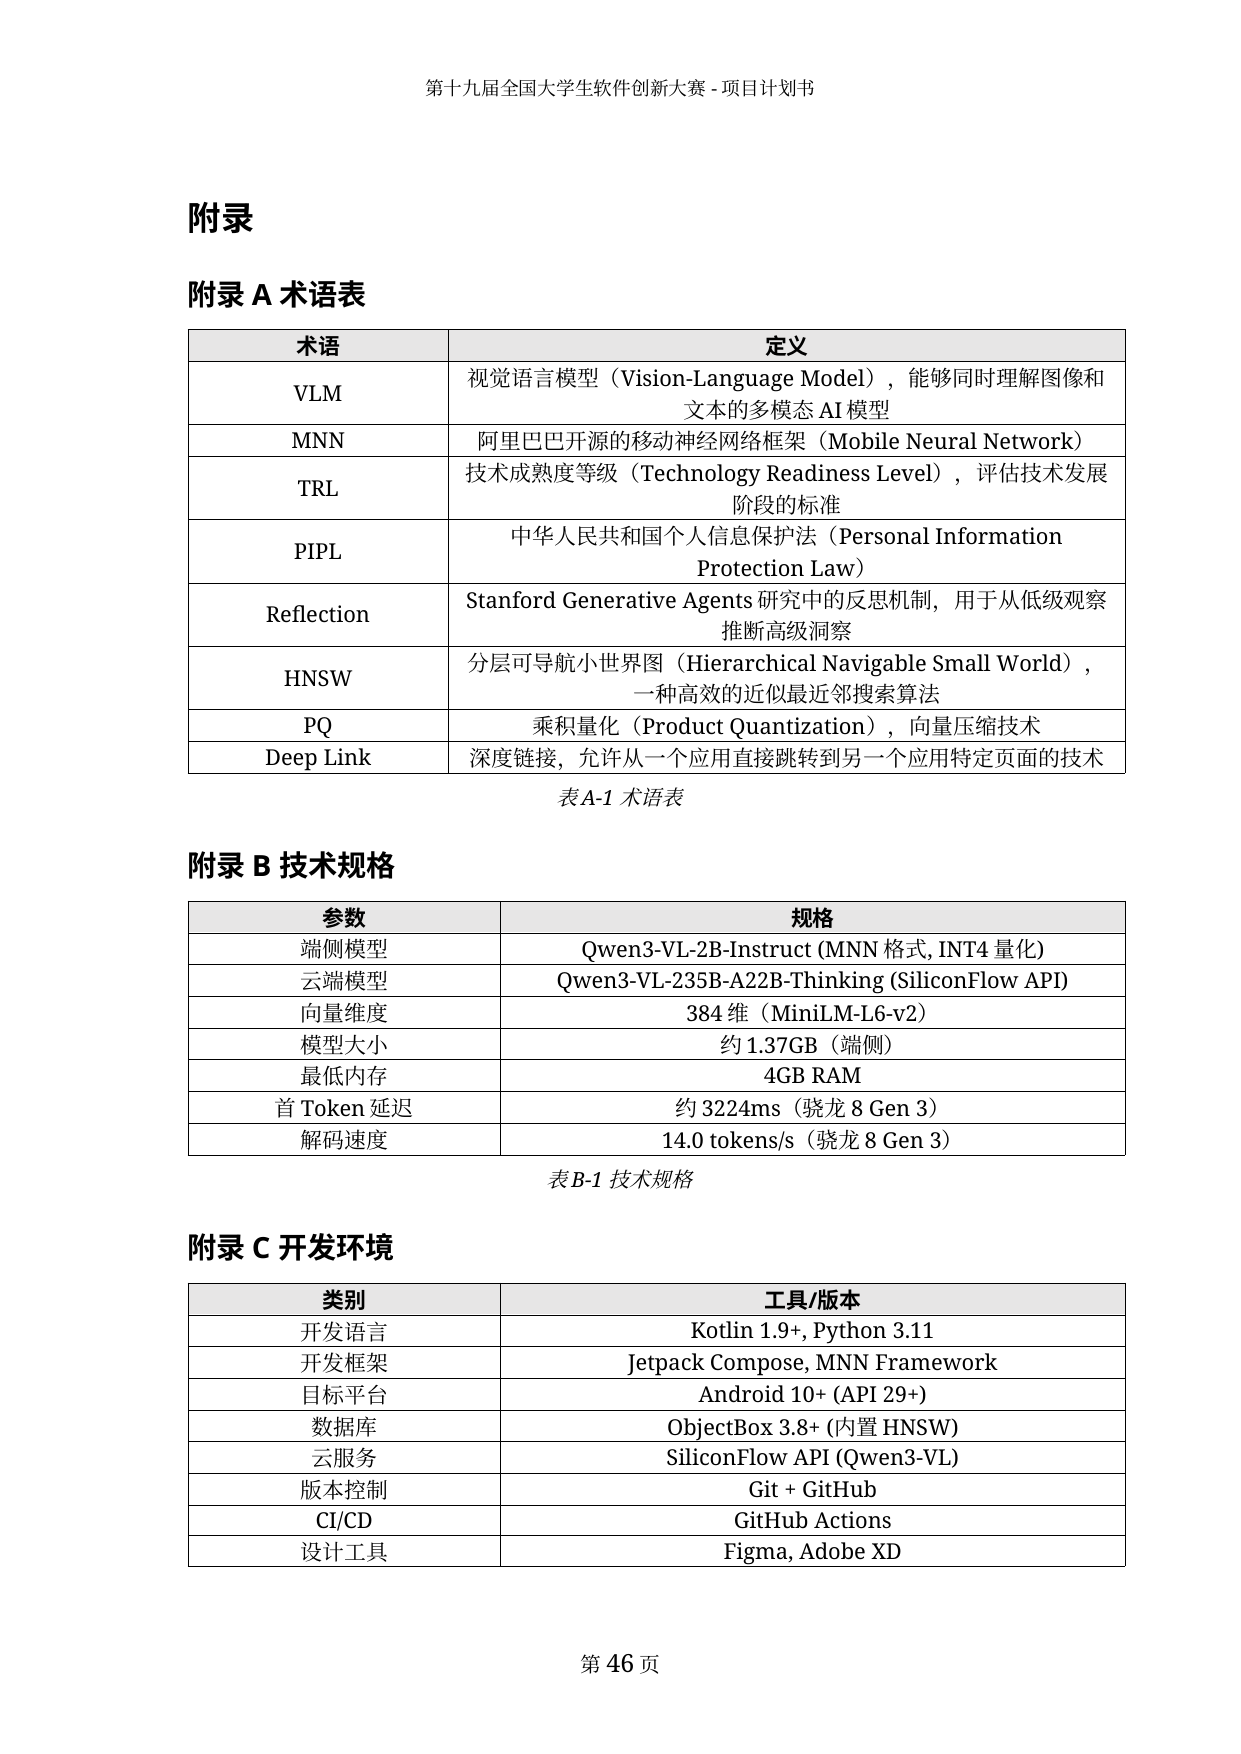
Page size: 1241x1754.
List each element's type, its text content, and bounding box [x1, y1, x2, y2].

table_header 规格 [501, 902, 1125, 932]
table_cell 4GB RAM [501, 1060, 1125, 1091]
table_cell 云端模型 [189, 965, 500, 996]
subtitle 附录B 技术规格 [187, 842, 1053, 885]
table_cell 14.0 tokens/s（骁龙8 Gen 3） [501, 1124, 1125, 1154]
table_cell 分层可导航小世界图（Hierarchical Navigable Small World），一种高效的近似最近邻搜索算法 [449, 647, 1125, 709]
table_cell ObjectBox 3.8+ (内置HNSW) [501, 1411, 1125, 1441]
table_header 定义 [449, 330, 1125, 361]
table_cell 深度链接，允许从一个应用直接跳转到另一个应用特定页面的技术 [449, 742, 1125, 773]
table_cell Kotlin 1.9+, Python 3.11 [501, 1316, 1125, 1346]
subtitle 附录C 开发环境 [187, 1224, 1053, 1267]
table_cell 解码速度 [189, 1124, 500, 1154]
table_cell 384维（MiniLM-L6-v2） [501, 997, 1125, 1028]
text 表B-1 技术规格 [187, 1163, 1053, 1193]
table_cell Stanford Generative Agents研究中的反思机制，用于从低级观察推断高级洞察 [449, 584, 1125, 646]
subtitle 附录 [187, 192, 1053, 240]
table_cell GitHub Actions [501, 1506, 1125, 1534]
text 表A-1 术语表 [187, 781, 1053, 811]
table_cell 最低内存 [189, 1060, 500, 1091]
table_cell PQ [189, 710, 448, 741]
table_cell 版本控制 [189, 1474, 500, 1504]
table_cell 约1.37GB（端侧） [501, 1029, 1125, 1059]
table_cell Qwen3-VL-235B-A22B-Thinking (SiliconFlow API) [501, 965, 1125, 996]
table_cell 目标平台 [189, 1379, 500, 1409]
table_cell 向量维度 [189, 997, 500, 1028]
table_cell TRL [189, 457, 448, 519]
table_cell 开发框架 [189, 1347, 500, 1378]
table_header 类别 [189, 1284, 500, 1314]
table_cell VLM [189, 362, 448, 424]
table_cell Android 10+ (API 29+) [501, 1379, 1125, 1409]
table_cell Deep Link [189, 742, 448, 773]
table_cell 约3224ms（骁龙8 Gen 3） [501, 1092, 1125, 1123]
table_cell 设计工具 [189, 1536, 500, 1566]
table_cell 乘积量化（Product Quantization），向量压缩技术 [449, 710, 1125, 741]
table_cell 数据库 [189, 1411, 500, 1441]
table_cell Git + GitHub [501, 1474, 1125, 1504]
table_cell 首Token延迟 [189, 1092, 500, 1123]
table_header 工具/版本 [501, 1284, 1125, 1314]
table_cell Reflection [189, 584, 448, 646]
table_cell 视觉语言模型（Vision-Language Model），能够同时理解图像和文本的多模态AI模型 [449, 362, 1125, 424]
table_cell Qwen3-VL-2B-Instruct (MNN格式, INT4量化) [501, 934, 1125, 964]
table_cell 开发语言 [189, 1316, 500, 1346]
table_header 参数 [189, 902, 500, 932]
table_cell HNSW [189, 647, 448, 709]
table_cell 中华人民共和国个人信息保护法（Personal Information Protection Law） [449, 520, 1125, 583]
table_cell 技术成熟度等级（Technology Readiness Level），评估技术发展阶段的标准 [449, 457, 1125, 519]
table_header 术语 [189, 330, 448, 361]
table_cell 云服务 [189, 1442, 500, 1473]
table_cell 端侧模型 [189, 934, 500, 964]
table_cell 模型大小 [189, 1029, 500, 1059]
subtitle 附录A 术语表 [187, 271, 1053, 313]
table_cell CI/CD [189, 1506, 500, 1534]
table_cell Figma, Adobe XD [501, 1536, 1125, 1566]
table_cell Jetpack Compose, MNN Framework [501, 1347, 1125, 1378]
table_cell SiliconFlow API (Qwen3-VL) [501, 1442, 1125, 1473]
table_cell MNN [189, 425, 448, 456]
table_cell PIPL [189, 520, 448, 583]
table_cell 阿里巴巴开源的移动神经网络框架（Mobile Neural Network） [449, 425, 1125, 456]
